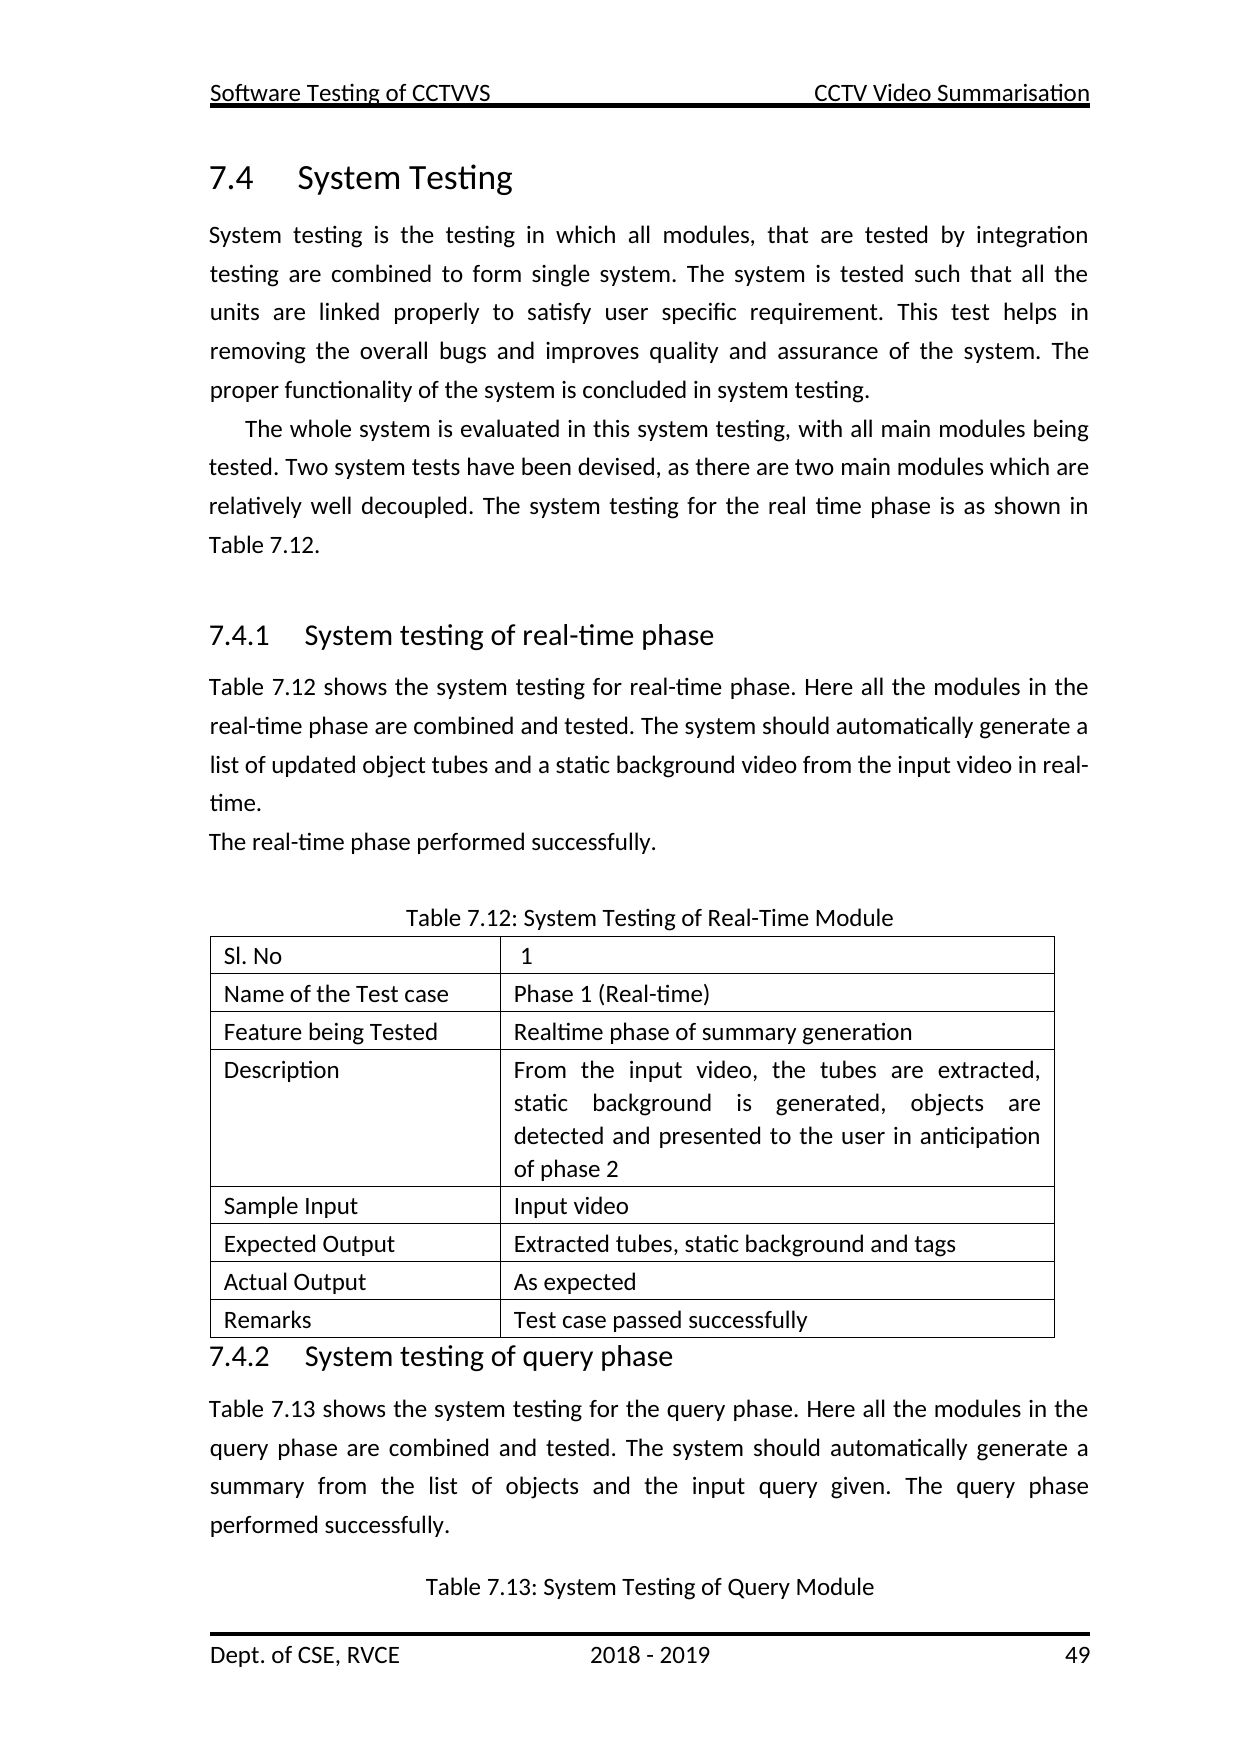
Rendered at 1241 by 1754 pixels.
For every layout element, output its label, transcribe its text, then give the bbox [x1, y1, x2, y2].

table_cell As expected [501, 1262, 1054, 1299]
text The real-time phase performed successfully. [208, 826, 1090, 857]
table_cell Realtime phase of summary generation [501, 1012, 1054, 1049]
subtitle 7.4.1 System testing of real-time phase [208, 616, 1090, 653]
table_cell Phase 1 (Real-time) [501, 974, 1054, 1011]
table_cell From the input video, the tubes are extracted, static background is generated, objects are detected and presented to the user in anticipation of phase 2 [501, 1050, 1054, 1186]
table_header Sl. No [211, 937, 500, 973]
table_cell Extracted tubes, static background and tags [501, 1224, 1054, 1261]
table_cell Remarks [211, 1300, 500, 1337]
table_cell Name of the Test case [211, 974, 500, 1011]
table_cell Expected Output [211, 1224, 500, 1261]
table_header 1 [501, 937, 1054, 973]
table_cell Test case passed successfully [501, 1300, 1054, 1337]
text Table 7.13: System Testing of Query Module [210, 1571, 1090, 1601]
table_cell Feature being Tested [211, 1012, 500, 1049]
text System testing is the testing in which all modules, that are tested by integration testing are combined to form single system. The system is tested such that all the units are linked properly to satisfy user specific requirement. This test helps in removing the overall bugs and improves quality and assurance of the system. The proper functionality of the system is concluded in system testing. [208, 219, 1090, 404]
subtitle 7.4.2 System testing of query phase [208, 1337, 1090, 1374]
table_cell Actual Output [211, 1262, 500, 1299]
text The whole system is evaluated in this system testing, with all main modules being tested. Two system tests have been devised, as there are two main modules which are relatively well decoupled. The system testing for the real time phase is as shown in Table 7.12. [208, 413, 1090, 559]
text Table 7.12: System Testing of Real-Time Module [210, 902, 1090, 932]
table_cell Sample Input [211, 1187, 500, 1223]
text Table 7.12 shows the system testing for real-time phase. Here all the modules in the real-time phase are combined and tested. The system should automatically generate a list of updated object tubes and a static background video from the input video in real-time. [208, 671, 1090, 818]
table_cell Description [211, 1050, 500, 1186]
table_cell Input video [501, 1187, 1054, 1223]
text Table 7.13 shows the system testing for the query phase. Here all the modules in the query phase are combined and tested. The system should automatically generate a summary from the list of objects and the input query given. The query phase performed successfully. [208, 1393, 1090, 1540]
subtitle 7.4 System Testing [208, 155, 1090, 198]
